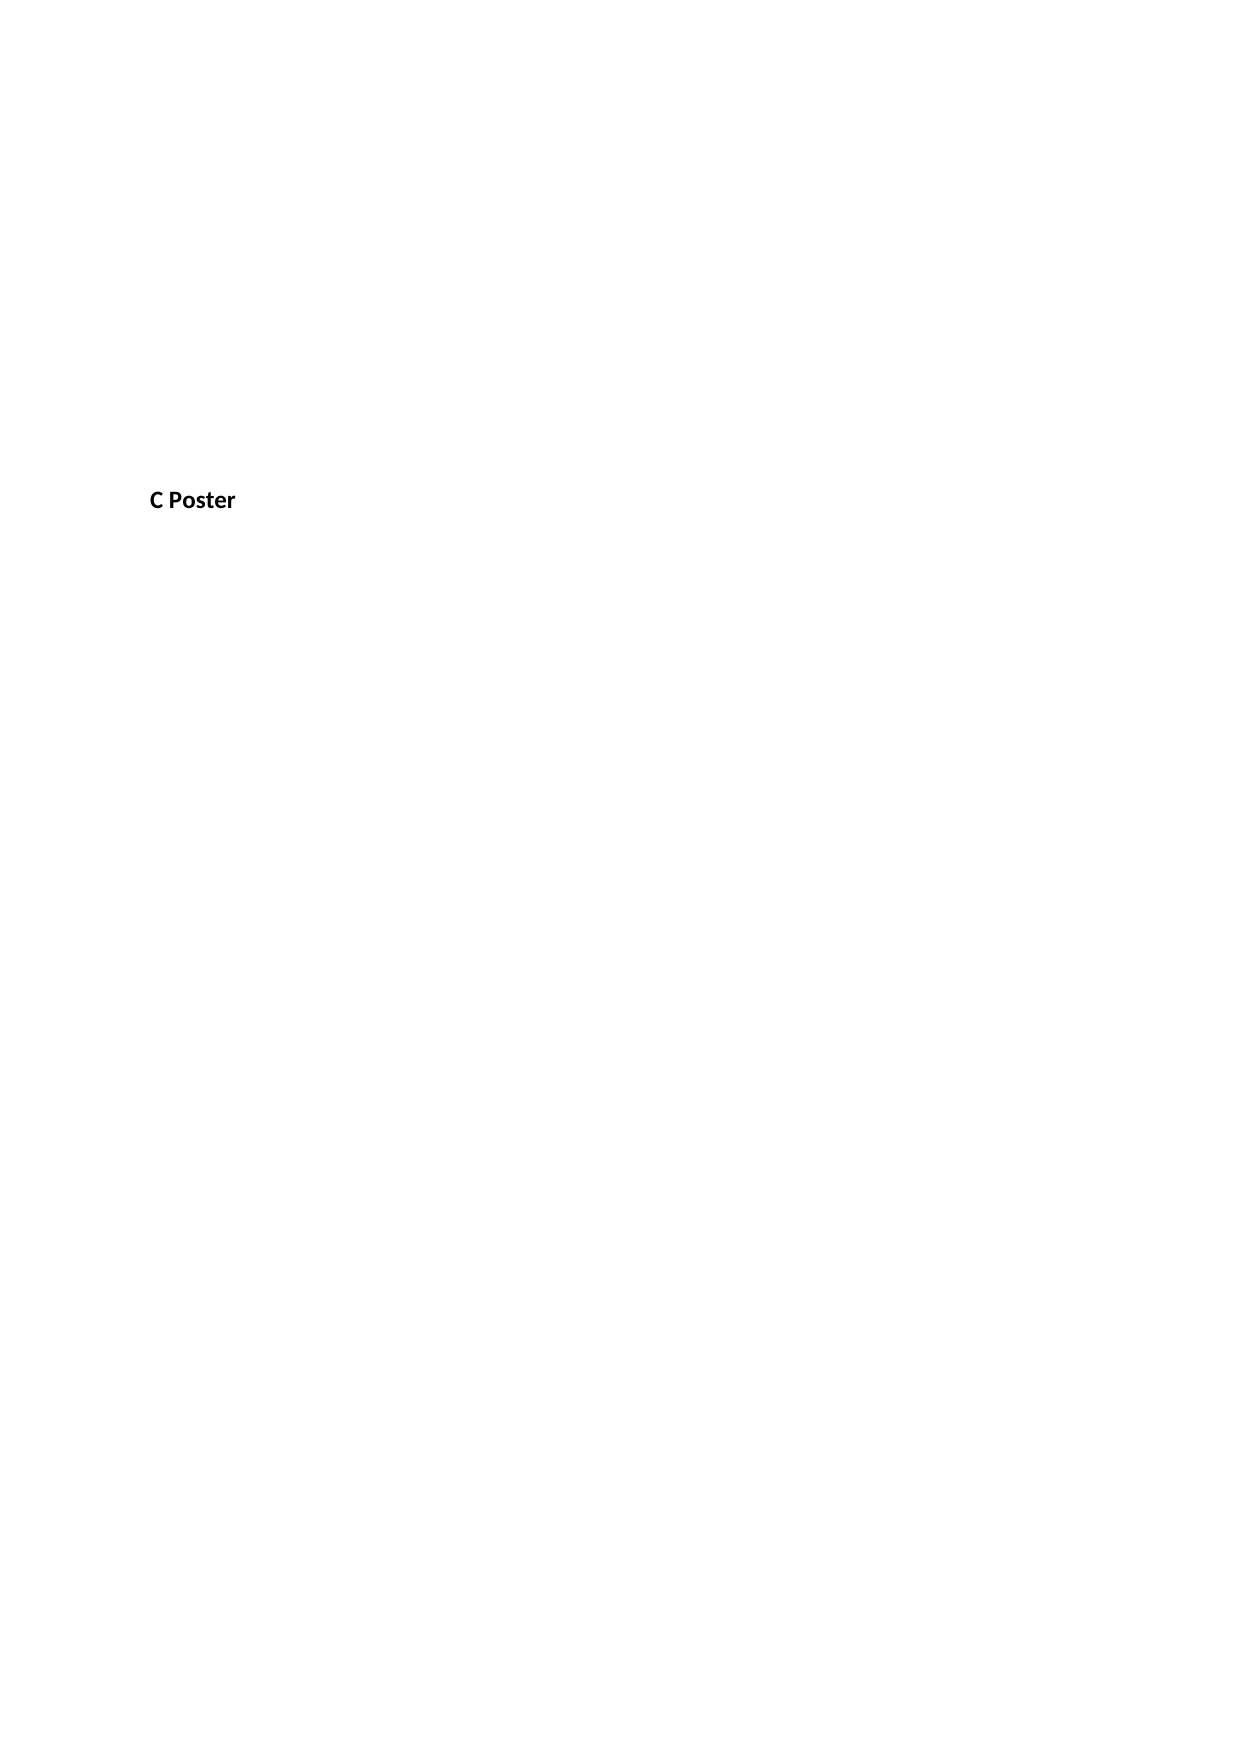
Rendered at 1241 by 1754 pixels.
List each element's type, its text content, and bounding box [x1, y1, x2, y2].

text C Poster [150, 484, 1090, 515]
